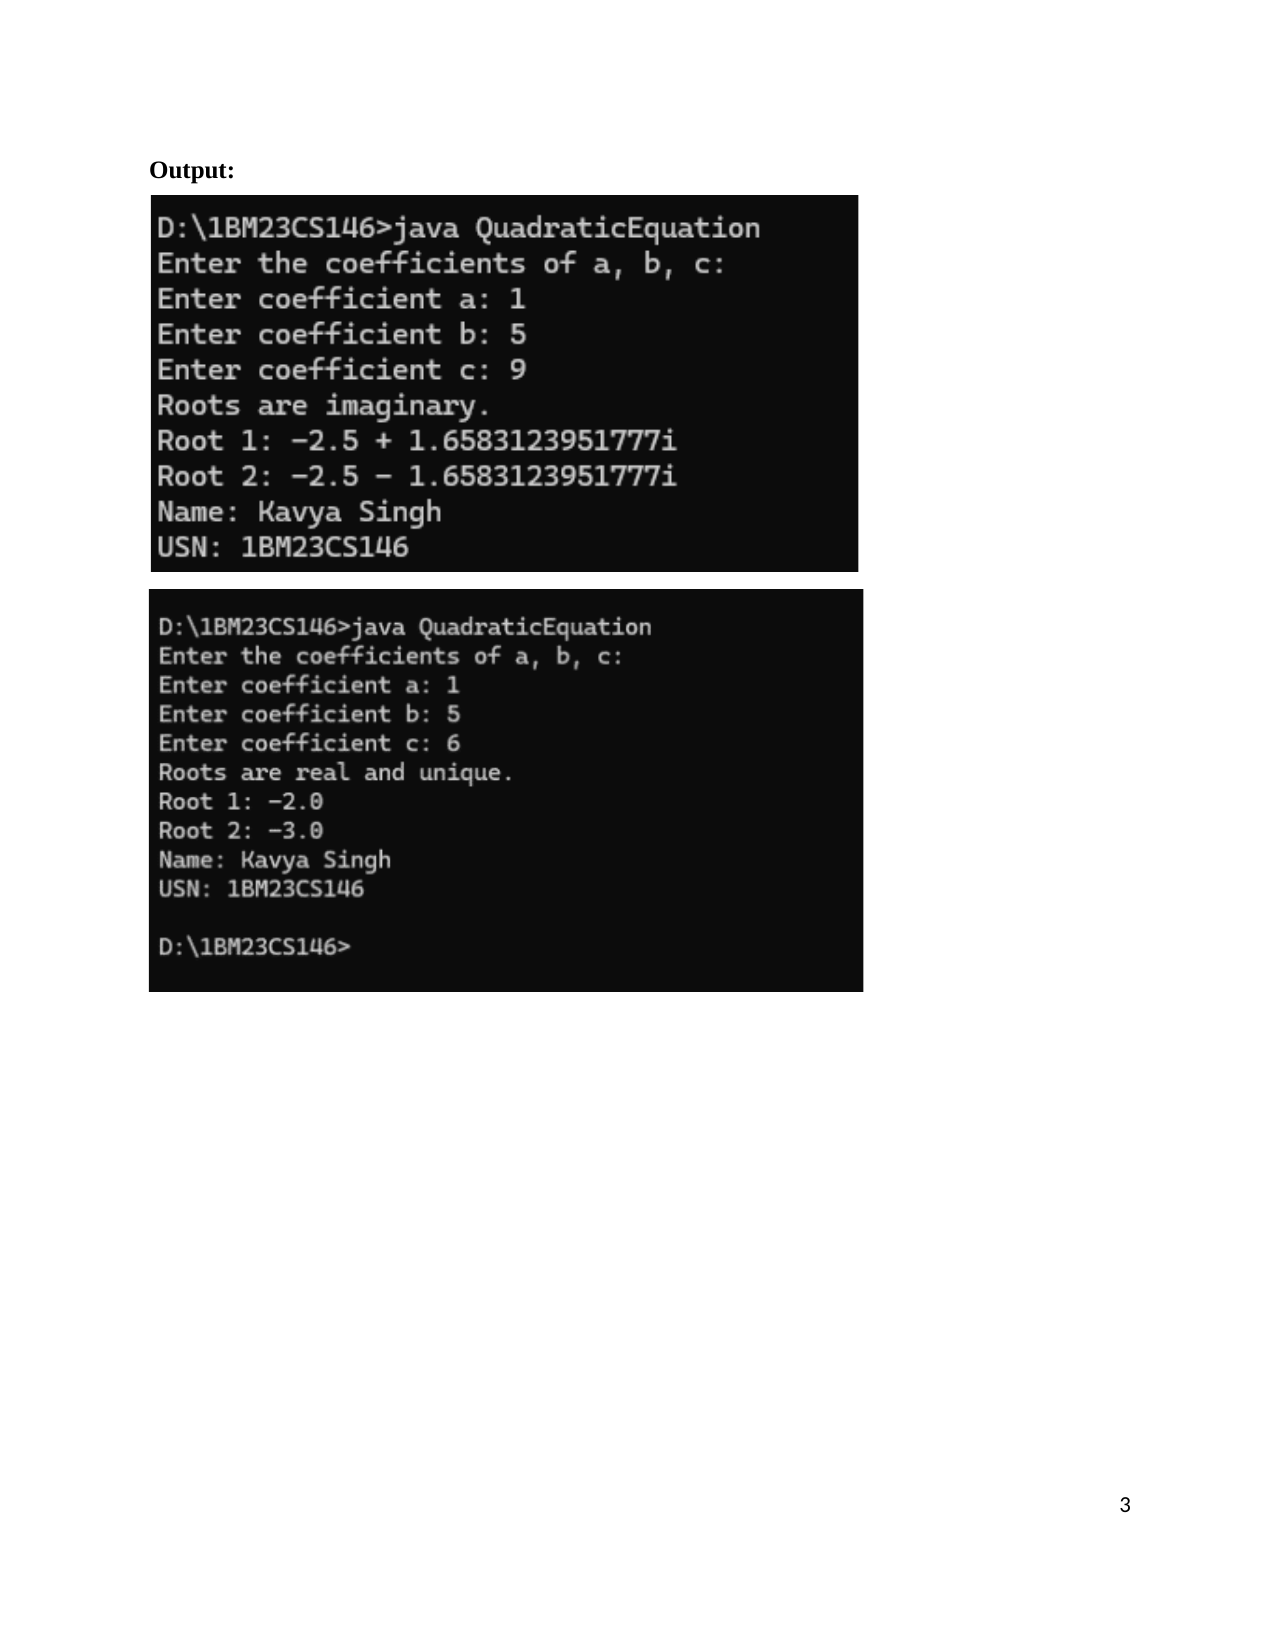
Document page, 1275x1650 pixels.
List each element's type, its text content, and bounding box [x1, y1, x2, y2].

picture [148, 589, 864, 992]
picture [148, 195, 859, 570]
text Output: [149, 155, 1131, 184]
